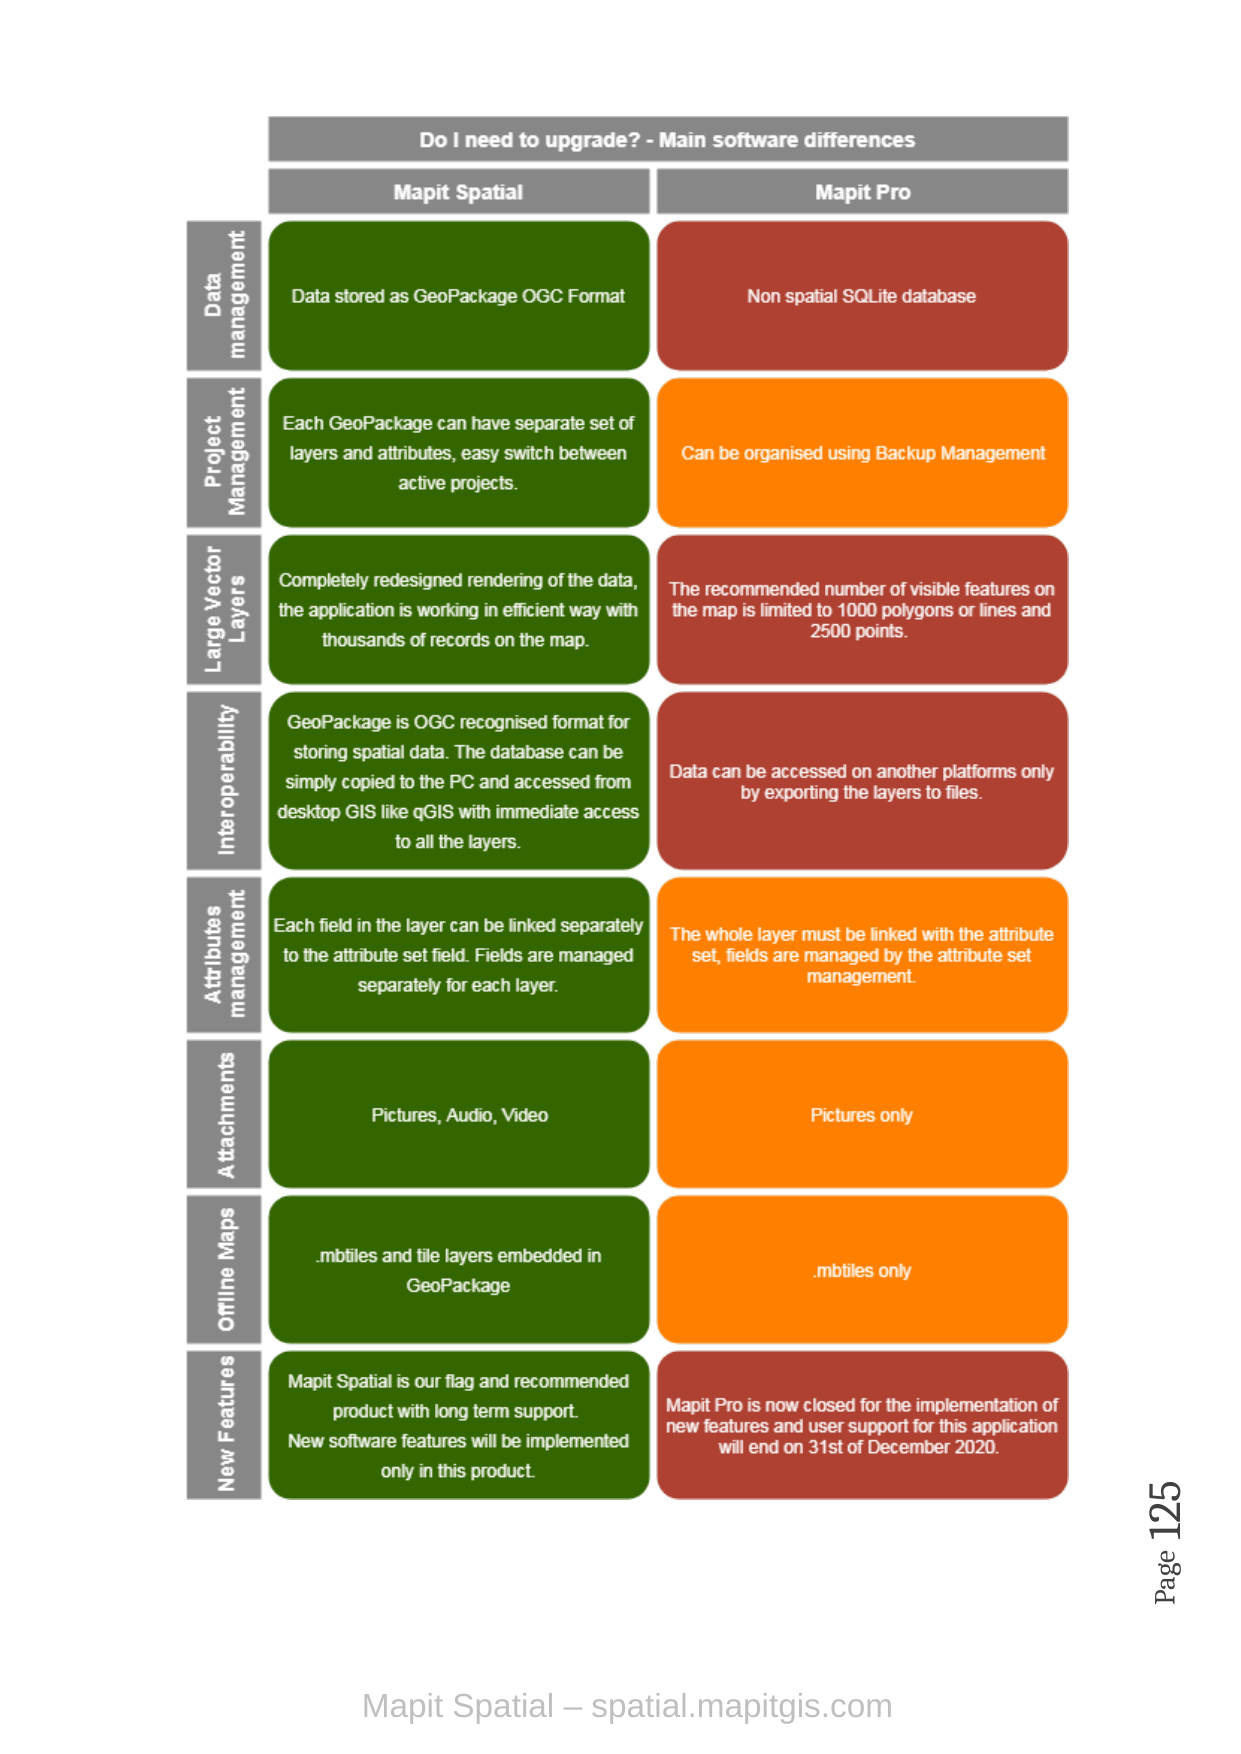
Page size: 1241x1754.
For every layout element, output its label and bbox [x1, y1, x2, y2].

picture [186, 116, 1069, 1500]
